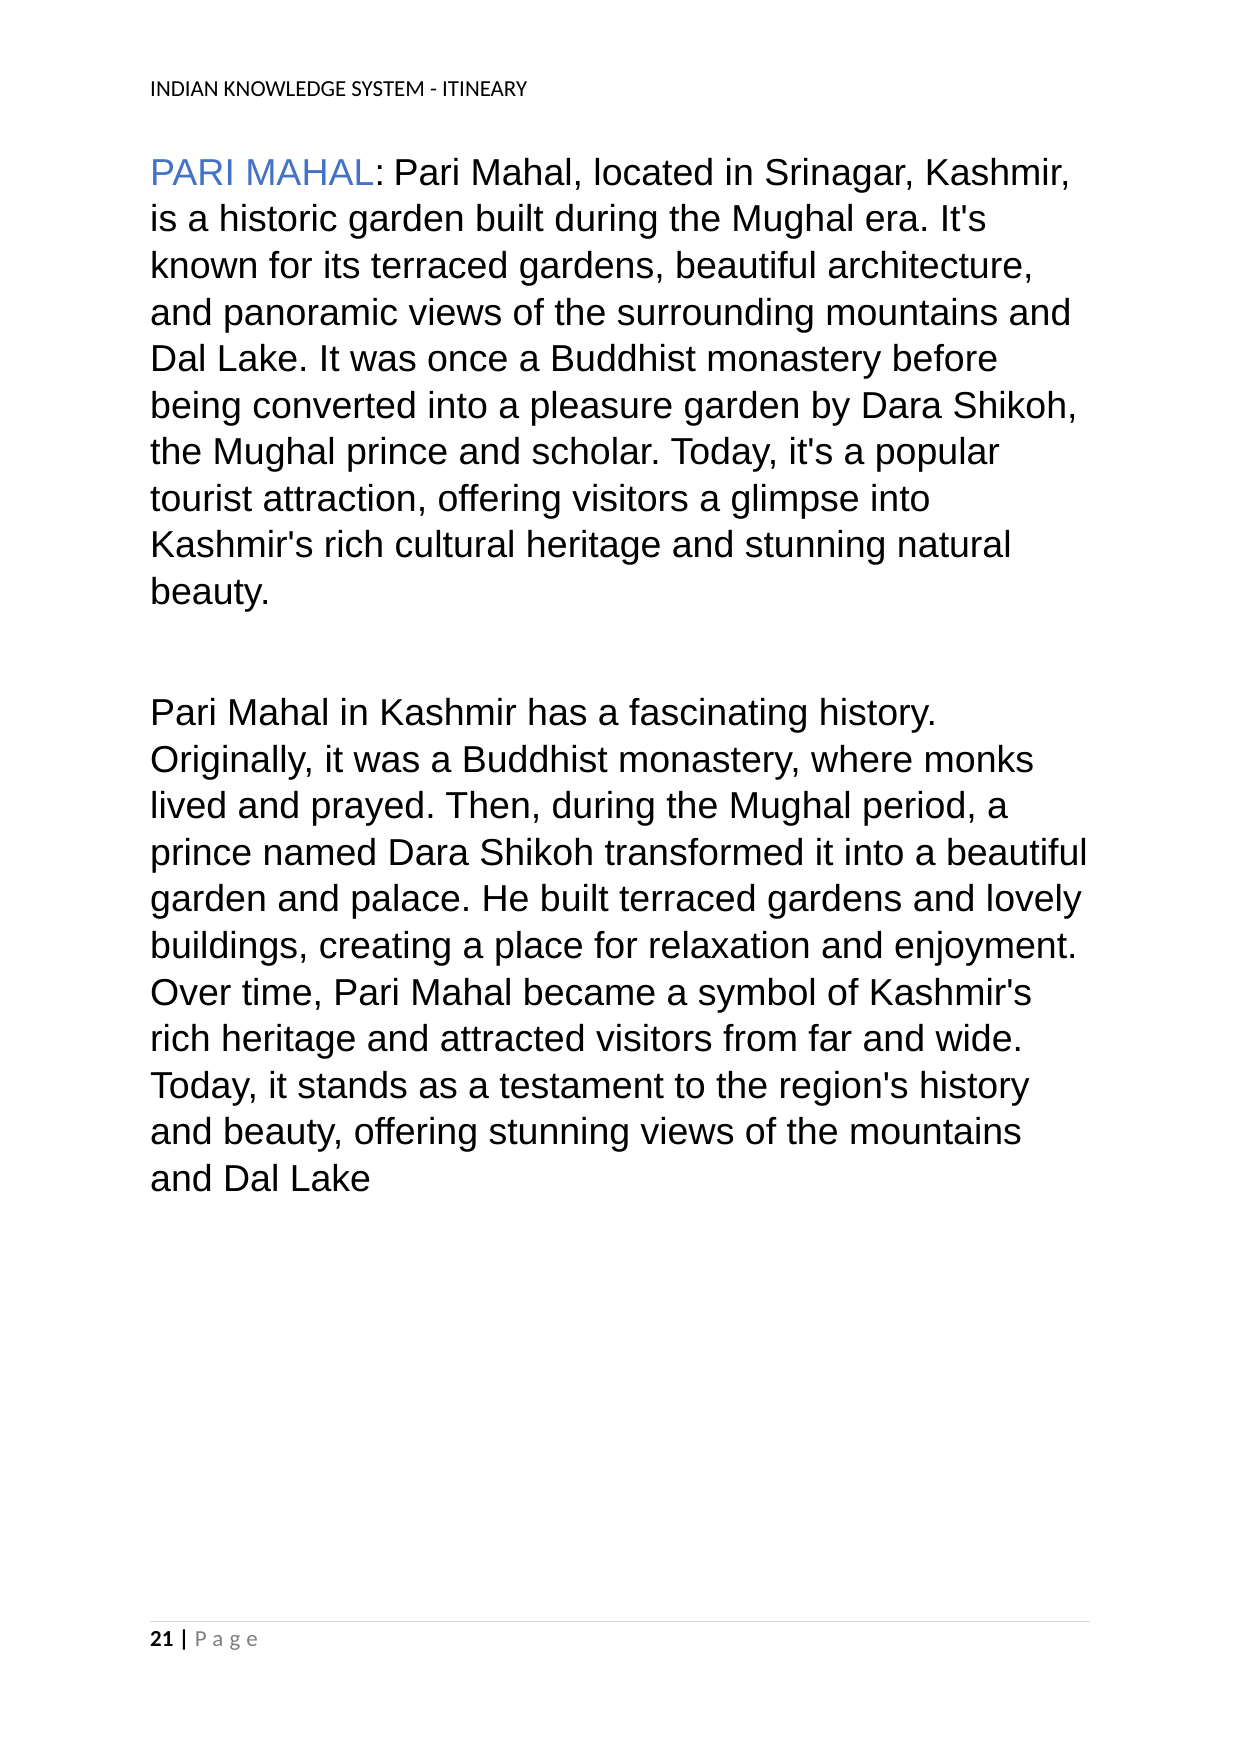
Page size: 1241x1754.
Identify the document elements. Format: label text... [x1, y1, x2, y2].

text Pari Mahal in Kashmir has a fascinating history. Originally, it was a Buddhist monastery, where monks lived and prayed. Then, during the Mughal period, a prince named Dara Shikoh transformed it into a beautiful garden and palace. He built terraced gardens and lovely buildings, creating a place for relaxation and enjoyment. Over time, Pari Mahal became a symbol of Kashmir's rich heritage and attracted visitors from far and wide. Today, it stands as a testament to the region's history and beauty, offering stunning views of the mountains and Dal Lake [150, 690, 1090, 1199]
text PARI MAHAL: Pari Mahal, located in Srinagar, Kashmir, is a historic garden built during the Mughal era. It's known for its terraced gardens, beautiful architecture, and panoramic views of the surrounding mountains and Dal Lake. It was once a Buddhist monastery before being converted into a pleasure garden by Dara Shikoh, the Mughal prince and scholar. Today, it's a popular tourist attraction, offering visitors a glimpse into Kashmir's rich cultural heritage and stunning natural beauty. [150, 150, 1090, 612]
